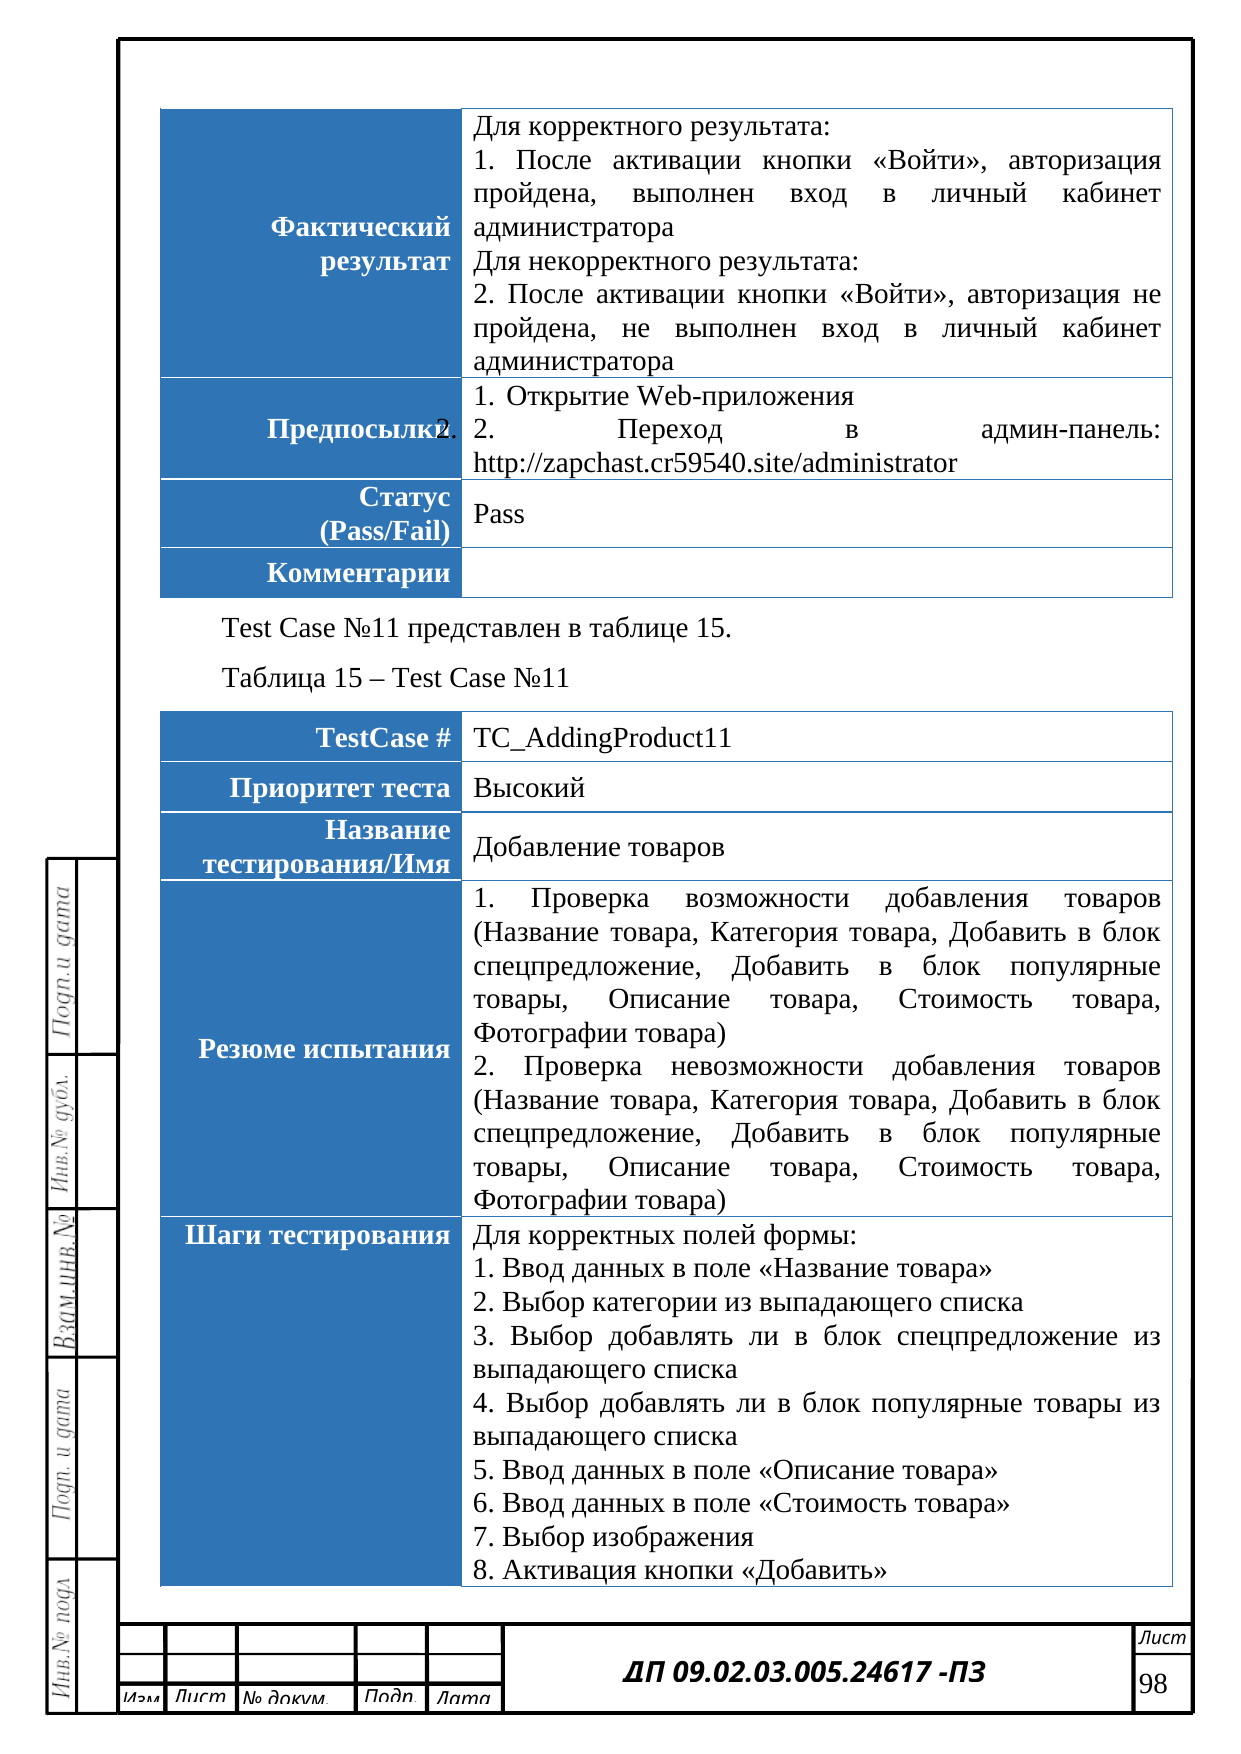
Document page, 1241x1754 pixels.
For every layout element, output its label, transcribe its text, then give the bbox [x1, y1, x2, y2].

table_cell Pass [462, 480, 1172, 547]
table_cell Название тестирования/Имя [161, 813, 461, 879]
table_header TestCase # [161, 712, 461, 761]
table_cell Высокий [462, 762, 1172, 811]
table_cell Приоритет теста [161, 762, 461, 811]
table_cell Шаги тестирования [161, 1217, 461, 1586]
table_cell Открытие Web-приложения 2. Переход в админ-панель: http://zapchast.cr59540.site/administrator [462, 378, 1172, 478]
text Таблица 15 – Test Case №11 [148, 661, 1181, 694]
table_cell Для корректного результата: 1. После активации кнопки «Войти», авторизация пройдена, выполнен вход в личный кабинет администратора Для некорректного результата: 2. После активации кнопки «Войти», авторизация не пройдена, не выполнен вход в личный кабинет администратора [462, 109, 1172, 377]
table_cell 1. Проверка возможности добавления товаров (Название товара, Категория товара, Добавить в блок спецпредложение, Добавить в блок популярные товары, Описание товара, Стоимость товара, Фотографии товара) 2. Проверка невозможности добавления товаров (Название товара, Категория товара, Добавить в блок спецпредложение, Добавить в блок популярные товары, Описание товара, Стоимость товара, Фотографии товара) [462, 881, 1172, 1216]
text Test Case №11 представлен в таблице 15. [169, 610, 1181, 644]
table_cell Фактический результат [161, 109, 461, 377]
table_cell Комментарии [161, 548, 461, 597]
table_cell Статус (Pass/Fail) [161, 480, 461, 547]
table_header TC_AddingProduct11 [462, 712, 1172, 761]
table_cell Предпосылки [161, 378, 461, 478]
table_cell Добавление товаров [462, 813, 1172, 879]
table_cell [462, 1217, 1172, 1586]
table_cell Резюме испытания [161, 881, 461, 1216]
table_cell [462, 548, 1172, 597]
